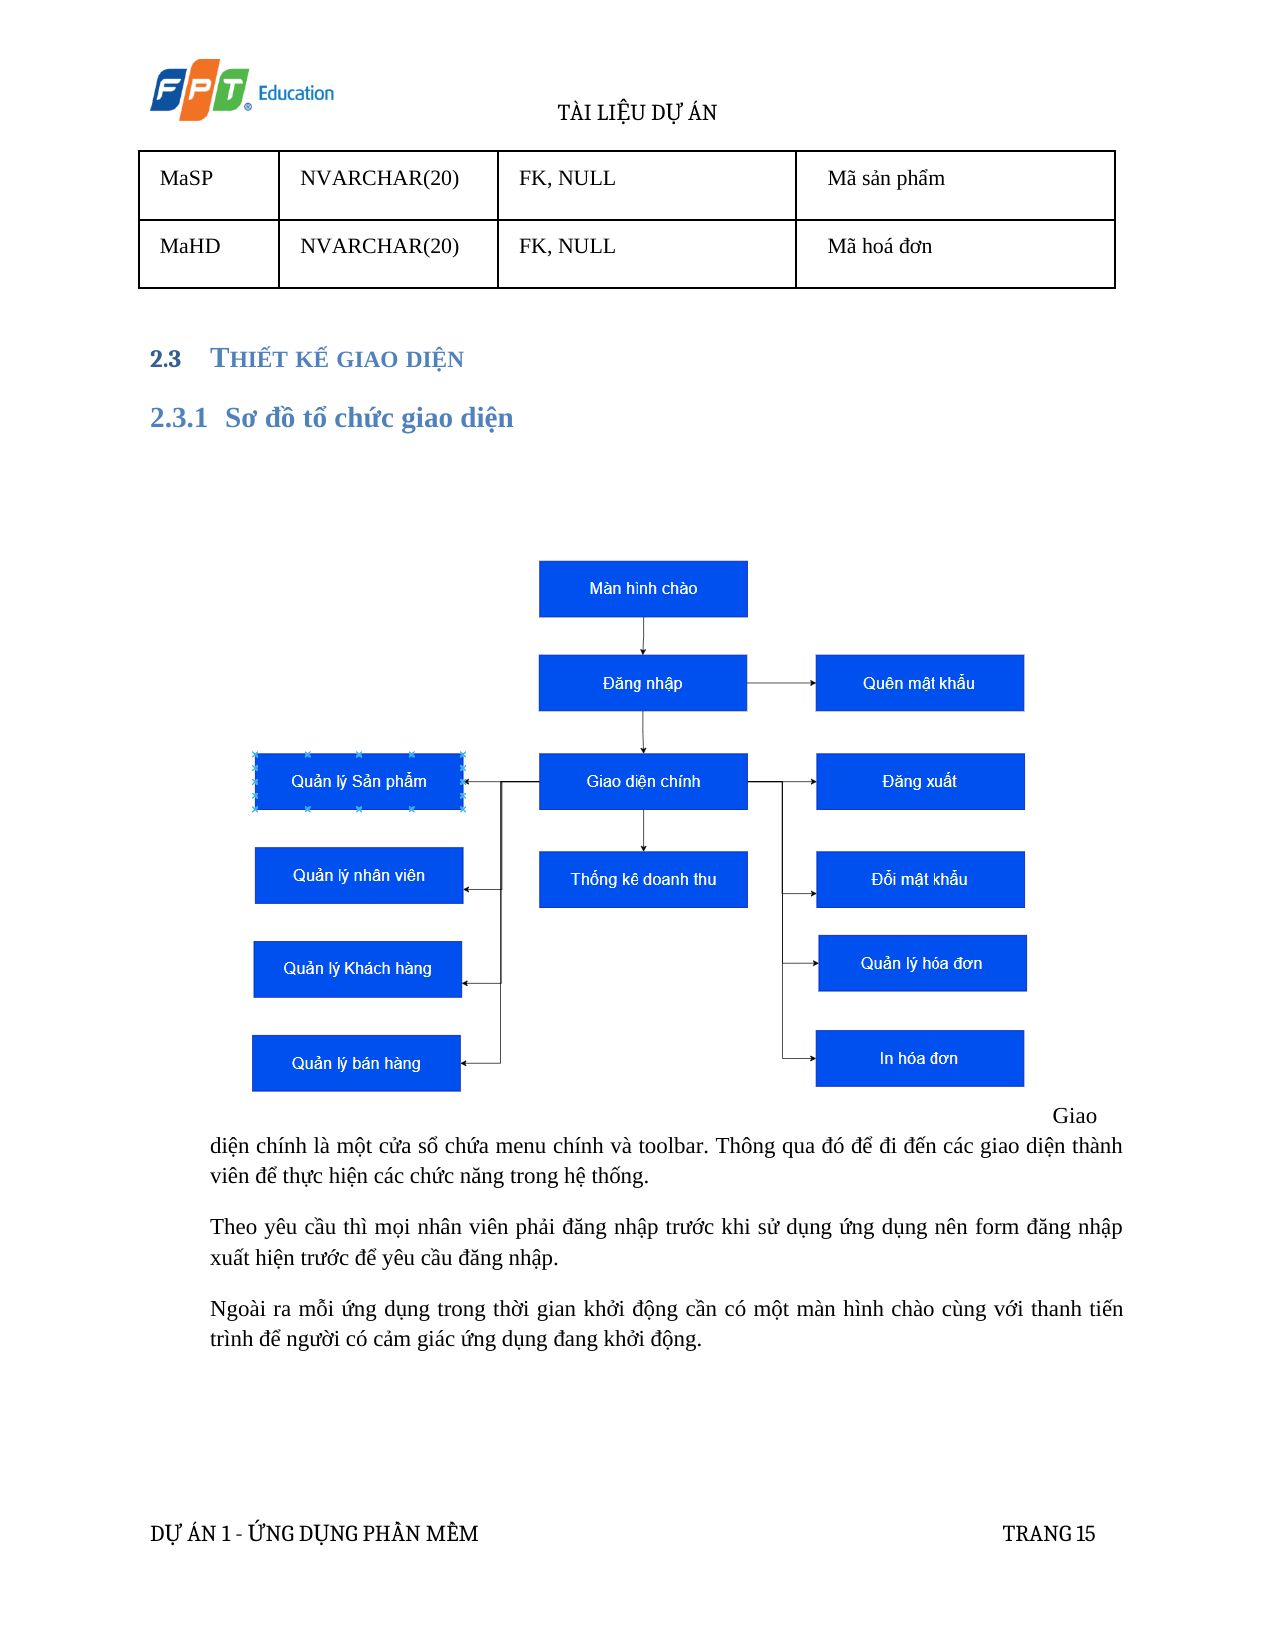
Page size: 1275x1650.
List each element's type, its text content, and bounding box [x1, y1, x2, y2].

picture [241, 528, 1034, 1130]
text Ngoài ra mỗi ứng dụng trong thời gian khởi động cần có một màn hình chào cùng với thanh tiến trình để người có cảm giác ứng dụng đang khởi động. [210, 1294, 1125, 1351]
text Theo yêu cầu thì mọi nhân viên phải đăng nhập trước khi sử dụng ứng dụng nên form đăng nhập xuất hiện trước để yêu cầu đăng nhập. [210, 1213, 1125, 1270]
table_cell MaHD [140, 221, 278, 287]
table_cell NVARCHAR(20) [280, 152, 497, 219]
table_cell MaSP [140, 152, 278, 219]
picture [150, 59, 336, 121]
table_cell Mã hoá đơn [797, 221, 1114, 287]
text Giao diện chính là một cửa sổ chứa menu chính và toolbar. Thông qua đó để đi đến các giao diện thành viên để thực hiện các chức năng trong hệ thống. [210, 1102, 1125, 1189]
table_cell Mã sản phẩm [797, 152, 1114, 219]
table_cell FK, NULL [499, 221, 795, 287]
table_cell NVARCHAR(20) [280, 221, 497, 287]
table_cell FK, NULL [499, 152, 795, 219]
subtitle Sơ đồ tổ chức giao diện [150, 400, 1125, 433]
subtitle Thiết kế giao diện [150, 340, 1125, 374]
